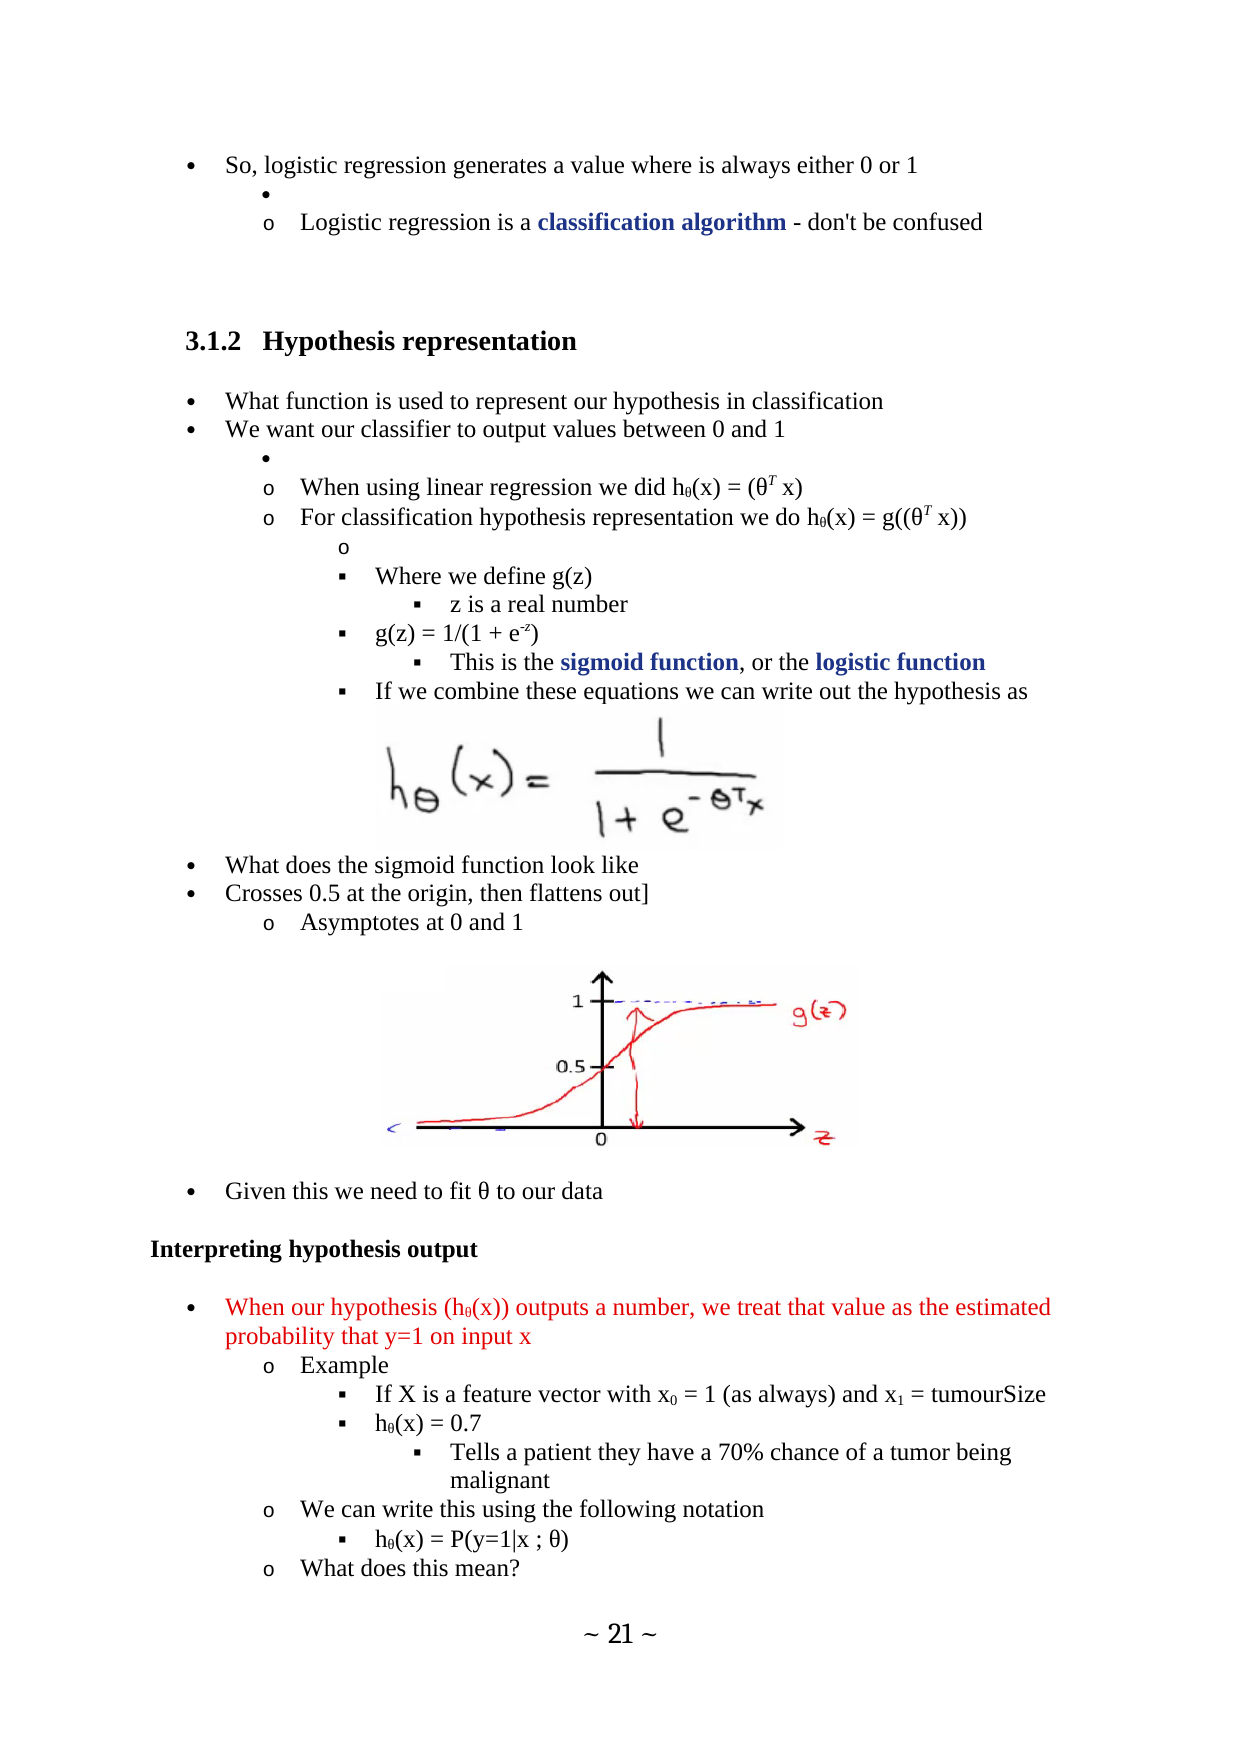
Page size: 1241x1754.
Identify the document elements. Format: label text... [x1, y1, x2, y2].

subtitle 3.1.2 Hypothesis representation [150, 324, 1090, 357]
list Given this we need to fit θ to our data [187, 1176, 1090, 1205]
list z is a real number [412, 589, 1090, 618]
list What does the sigmoid function look like [187, 850, 1090, 878]
list Example [262, 1350, 1090, 1379]
list Crosses 0.5 at the origin, then flattens out] [187, 878, 1090, 907]
list hθ(x) = 0.7 [337, 1408, 1090, 1437]
list We can write this using the following notation [262, 1494, 1090, 1524]
list g(z) = 1/(1 + e-z) [337, 618, 1090, 647]
list We want our classifier to output values between 0 and 1 [187, 414, 1090, 443]
picture [381, 966, 860, 1148]
list hθ(x) = P(y=1|x ; θ) [337, 1524, 1090, 1553]
text Interpreting hypothesis output [150, 1234, 1090, 1263]
list When using linear regression we did hθ(x) = (θT x) [262, 472, 1090, 502]
list This is the sigmoid function, or the logistic function [412, 647, 1090, 676]
list For classification hypothesis representation we do hθ(x) = g((θT x)) [262, 502, 1090, 531]
list What function is used to represent our hypothesis in classification [187, 386, 1090, 414]
list So, logistic regression generates a value where is always either 0 or 1 [187, 150, 1090, 179]
list Where we define g(z) [337, 561, 1090, 589]
list When our hypothesis (hθ(x)) outputs a number, we treat that value as the estimated probability that y=1 on input x [187, 1292, 1090, 1350]
picture [375, 704, 783, 850]
list What does this mean? [262, 1553, 1090, 1582]
list Logistic regression is a classification algorithm - don't be confused [262, 207, 1090, 237]
list If X is a feature vector with x0 = 1 (as always) and x1 = tumourSize [337, 1379, 1090, 1408]
list Tells a patient they have a 70% chance of a tumor being malignant [412, 1437, 1090, 1494]
list Asymptotes at 0 and 1 [262, 907, 1090, 937]
